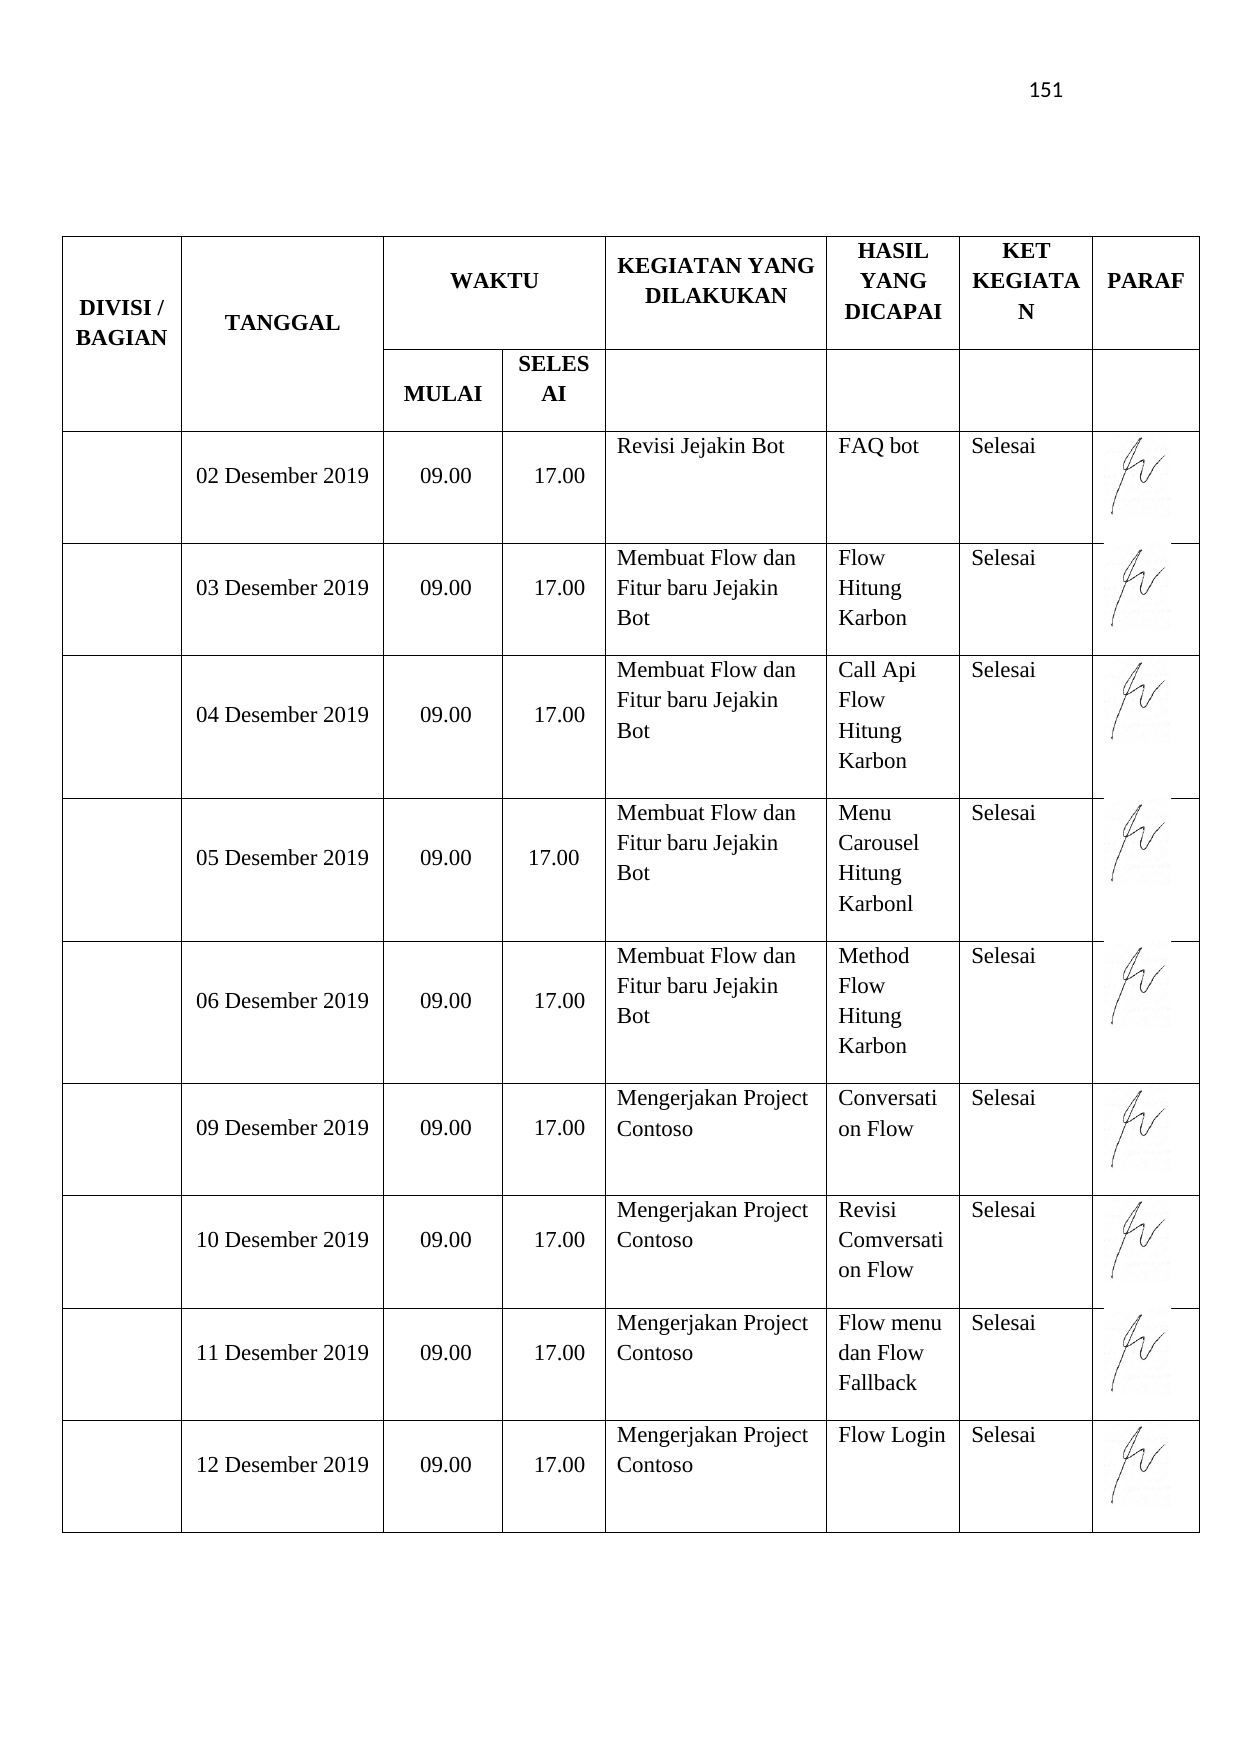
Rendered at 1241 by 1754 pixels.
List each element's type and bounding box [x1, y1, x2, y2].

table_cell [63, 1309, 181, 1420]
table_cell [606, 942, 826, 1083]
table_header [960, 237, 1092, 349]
picture [1103, 798, 1172, 885]
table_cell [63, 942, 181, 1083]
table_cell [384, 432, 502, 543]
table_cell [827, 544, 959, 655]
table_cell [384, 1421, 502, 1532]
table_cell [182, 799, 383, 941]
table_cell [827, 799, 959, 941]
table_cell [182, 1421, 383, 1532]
picture [1103, 1196, 1172, 1282]
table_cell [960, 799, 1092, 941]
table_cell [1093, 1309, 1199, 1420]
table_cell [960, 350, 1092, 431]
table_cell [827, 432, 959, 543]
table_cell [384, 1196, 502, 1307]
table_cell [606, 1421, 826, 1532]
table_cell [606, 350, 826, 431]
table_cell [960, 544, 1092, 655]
picture [1103, 941, 1172, 1028]
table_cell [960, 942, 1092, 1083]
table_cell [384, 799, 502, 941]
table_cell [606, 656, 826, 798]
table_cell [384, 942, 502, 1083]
picture [1103, 543, 1172, 630]
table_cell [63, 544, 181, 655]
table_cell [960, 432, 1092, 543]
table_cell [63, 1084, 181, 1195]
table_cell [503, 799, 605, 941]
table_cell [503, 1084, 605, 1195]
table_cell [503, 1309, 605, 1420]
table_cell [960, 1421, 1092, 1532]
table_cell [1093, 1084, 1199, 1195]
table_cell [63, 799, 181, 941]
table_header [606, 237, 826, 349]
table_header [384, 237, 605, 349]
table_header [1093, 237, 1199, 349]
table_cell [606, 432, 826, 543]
picture [1103, 1421, 1172, 1507]
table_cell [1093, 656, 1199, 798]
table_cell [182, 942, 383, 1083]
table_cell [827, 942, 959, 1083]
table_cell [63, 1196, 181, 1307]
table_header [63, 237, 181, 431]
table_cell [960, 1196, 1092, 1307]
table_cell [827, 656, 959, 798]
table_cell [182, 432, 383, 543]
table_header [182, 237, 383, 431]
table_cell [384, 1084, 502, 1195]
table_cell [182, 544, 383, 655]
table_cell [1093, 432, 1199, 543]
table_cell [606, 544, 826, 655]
picture [1103, 656, 1172, 743]
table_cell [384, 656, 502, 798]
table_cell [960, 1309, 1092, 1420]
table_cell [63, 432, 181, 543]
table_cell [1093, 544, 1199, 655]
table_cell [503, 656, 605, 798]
picture [1103, 1308, 1172, 1395]
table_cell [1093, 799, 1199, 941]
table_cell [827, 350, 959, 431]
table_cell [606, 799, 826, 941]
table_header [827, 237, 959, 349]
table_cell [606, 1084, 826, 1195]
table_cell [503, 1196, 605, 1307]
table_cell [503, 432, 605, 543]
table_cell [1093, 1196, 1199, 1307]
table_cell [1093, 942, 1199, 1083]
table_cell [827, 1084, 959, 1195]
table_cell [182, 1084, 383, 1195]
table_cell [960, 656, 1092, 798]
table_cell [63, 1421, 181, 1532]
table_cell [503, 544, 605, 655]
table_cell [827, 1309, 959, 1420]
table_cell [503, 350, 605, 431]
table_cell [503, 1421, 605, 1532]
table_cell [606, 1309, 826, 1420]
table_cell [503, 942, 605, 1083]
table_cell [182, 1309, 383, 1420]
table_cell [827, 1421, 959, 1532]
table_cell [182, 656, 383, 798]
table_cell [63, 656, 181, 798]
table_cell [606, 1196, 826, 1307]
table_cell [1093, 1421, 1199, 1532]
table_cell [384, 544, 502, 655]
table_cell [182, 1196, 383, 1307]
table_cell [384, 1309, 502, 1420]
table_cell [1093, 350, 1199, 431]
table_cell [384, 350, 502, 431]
picture [1103, 1084, 1172, 1171]
picture [1103, 432, 1172, 518]
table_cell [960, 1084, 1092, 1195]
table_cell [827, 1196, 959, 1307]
